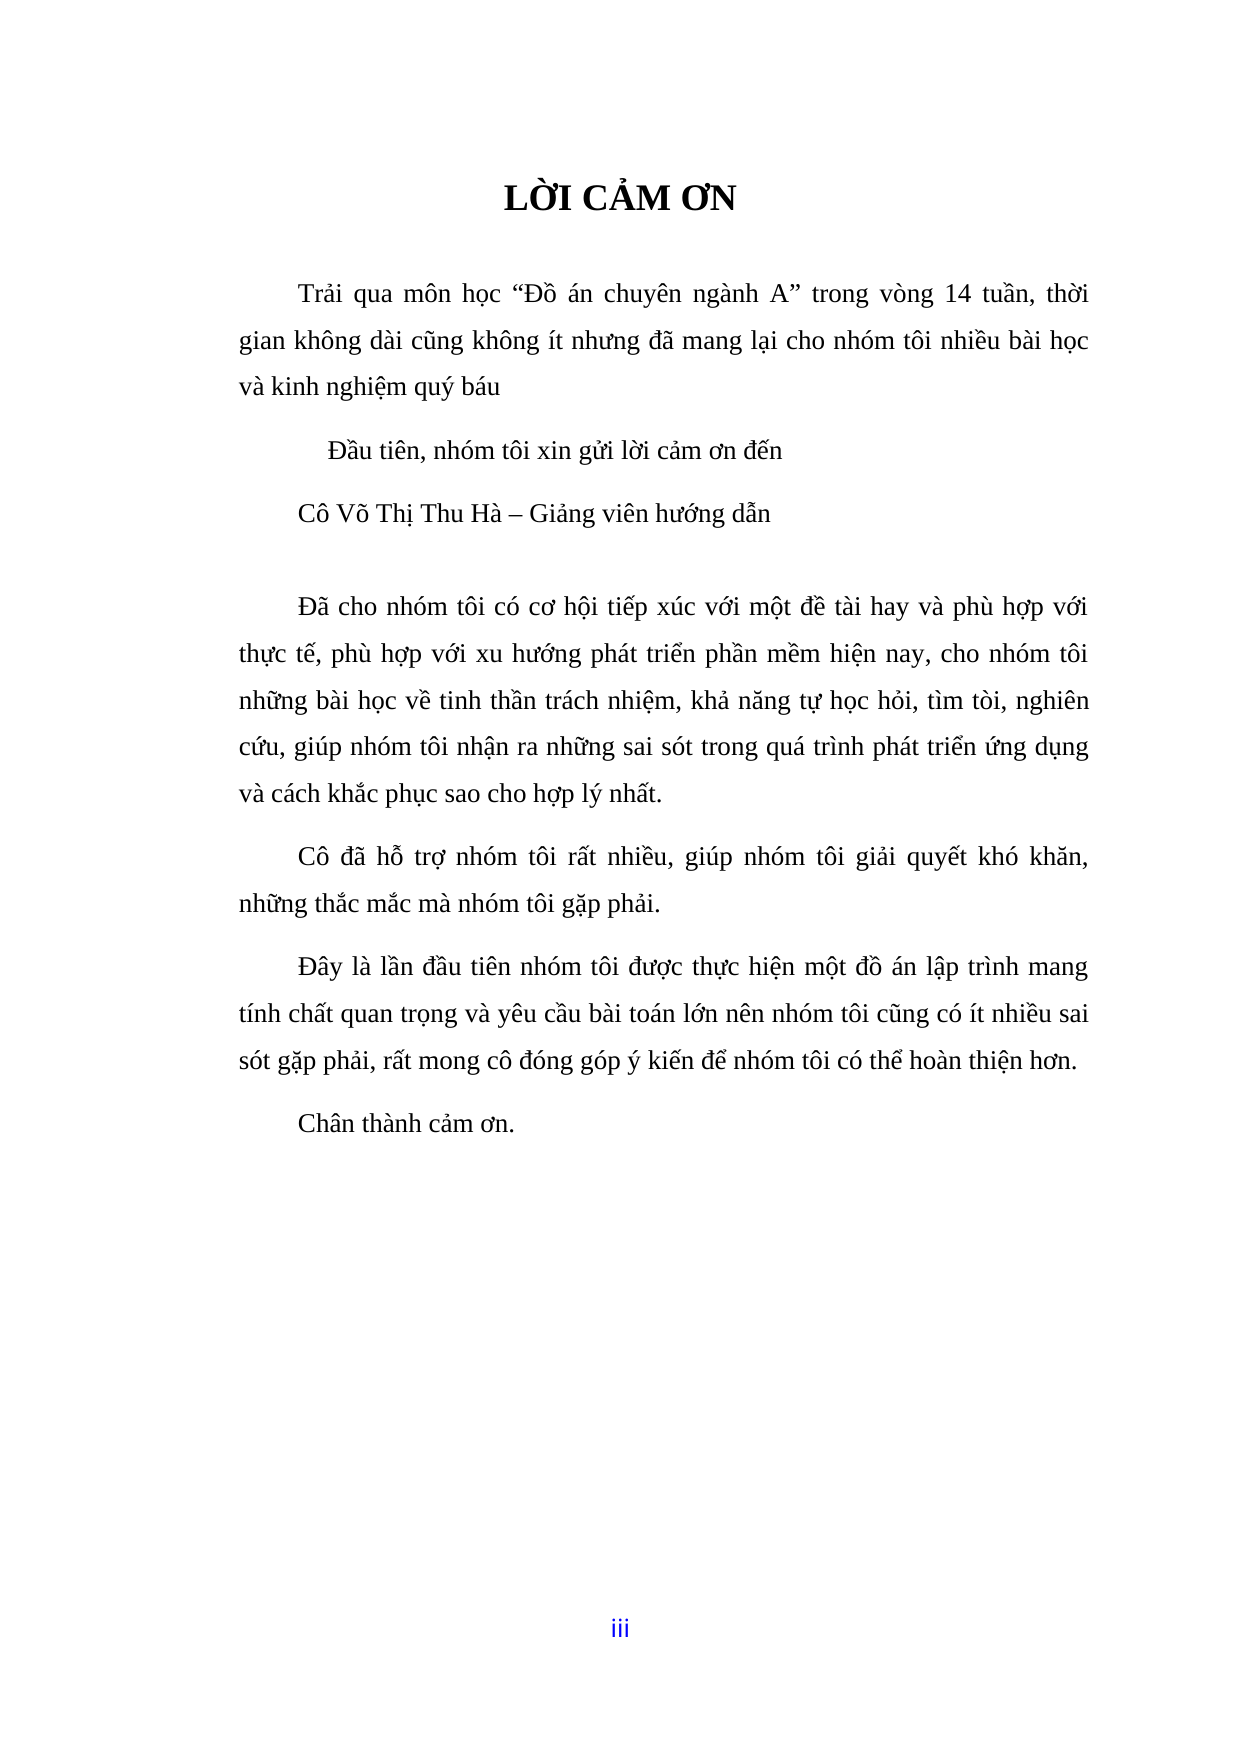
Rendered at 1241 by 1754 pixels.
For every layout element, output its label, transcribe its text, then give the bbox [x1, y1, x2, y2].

text Chân thành cảm ơn. [239, 1107, 1090, 1138]
text Cô đã hỗ trợ nhóm tôi rất nhiều, giúp nhóm tôi giải quyết khó khăn, những thắc mắc mà nhóm tôi gặp phải. [239, 840, 1090, 918]
text Đây là lần đầu tiên nhóm tôi được thực hiện một đồ án lập trình mang tính chất quan trọng và yêu cầu bài toán lớn nên nhóm tôi cũng có ít nhiều sai sót gặp phải, rất mong cô đóng góp ý kiến để nhóm tôi có thể hoàn thiện hơn. [239, 950, 1090, 1075]
text Cô Võ Thị Thu Hà – Giảng viên hướng dẫn [298, 497, 1090, 528]
text Trải qua môn học “Đồ án chuyên ngành A” trong vòng 14 tuần, thời gian không dài cũng không ít nhưng đã mang lại cho nhóm tôi nhiều bài học và kinh nghiệm quý báu [239, 277, 1090, 402]
text Đã cho nhóm tôi có cơ hội tiếp xúc với một đề tài hay và phù hợp với thực tế, phù hợp với xu hướng phát triển phần mềm hiện nay, cho nhóm tôi những bài học về tinh thần trách nhiệm, khả năng tự học hỏi, tìm tòi, nghiên cứu, giúp nhóm tôi nhận ra những sai sót trong quá trình phát triển ứng dụng và cách khắc phục sao cho hợp lý nhất. [239, 590, 1090, 808]
text Đầu tiên, nhóm tôi xin gửi lời cảm ơn đến [239, 434, 1090, 465]
subtitle LỜI CẢM ƠN [150, 175, 1090, 270]
